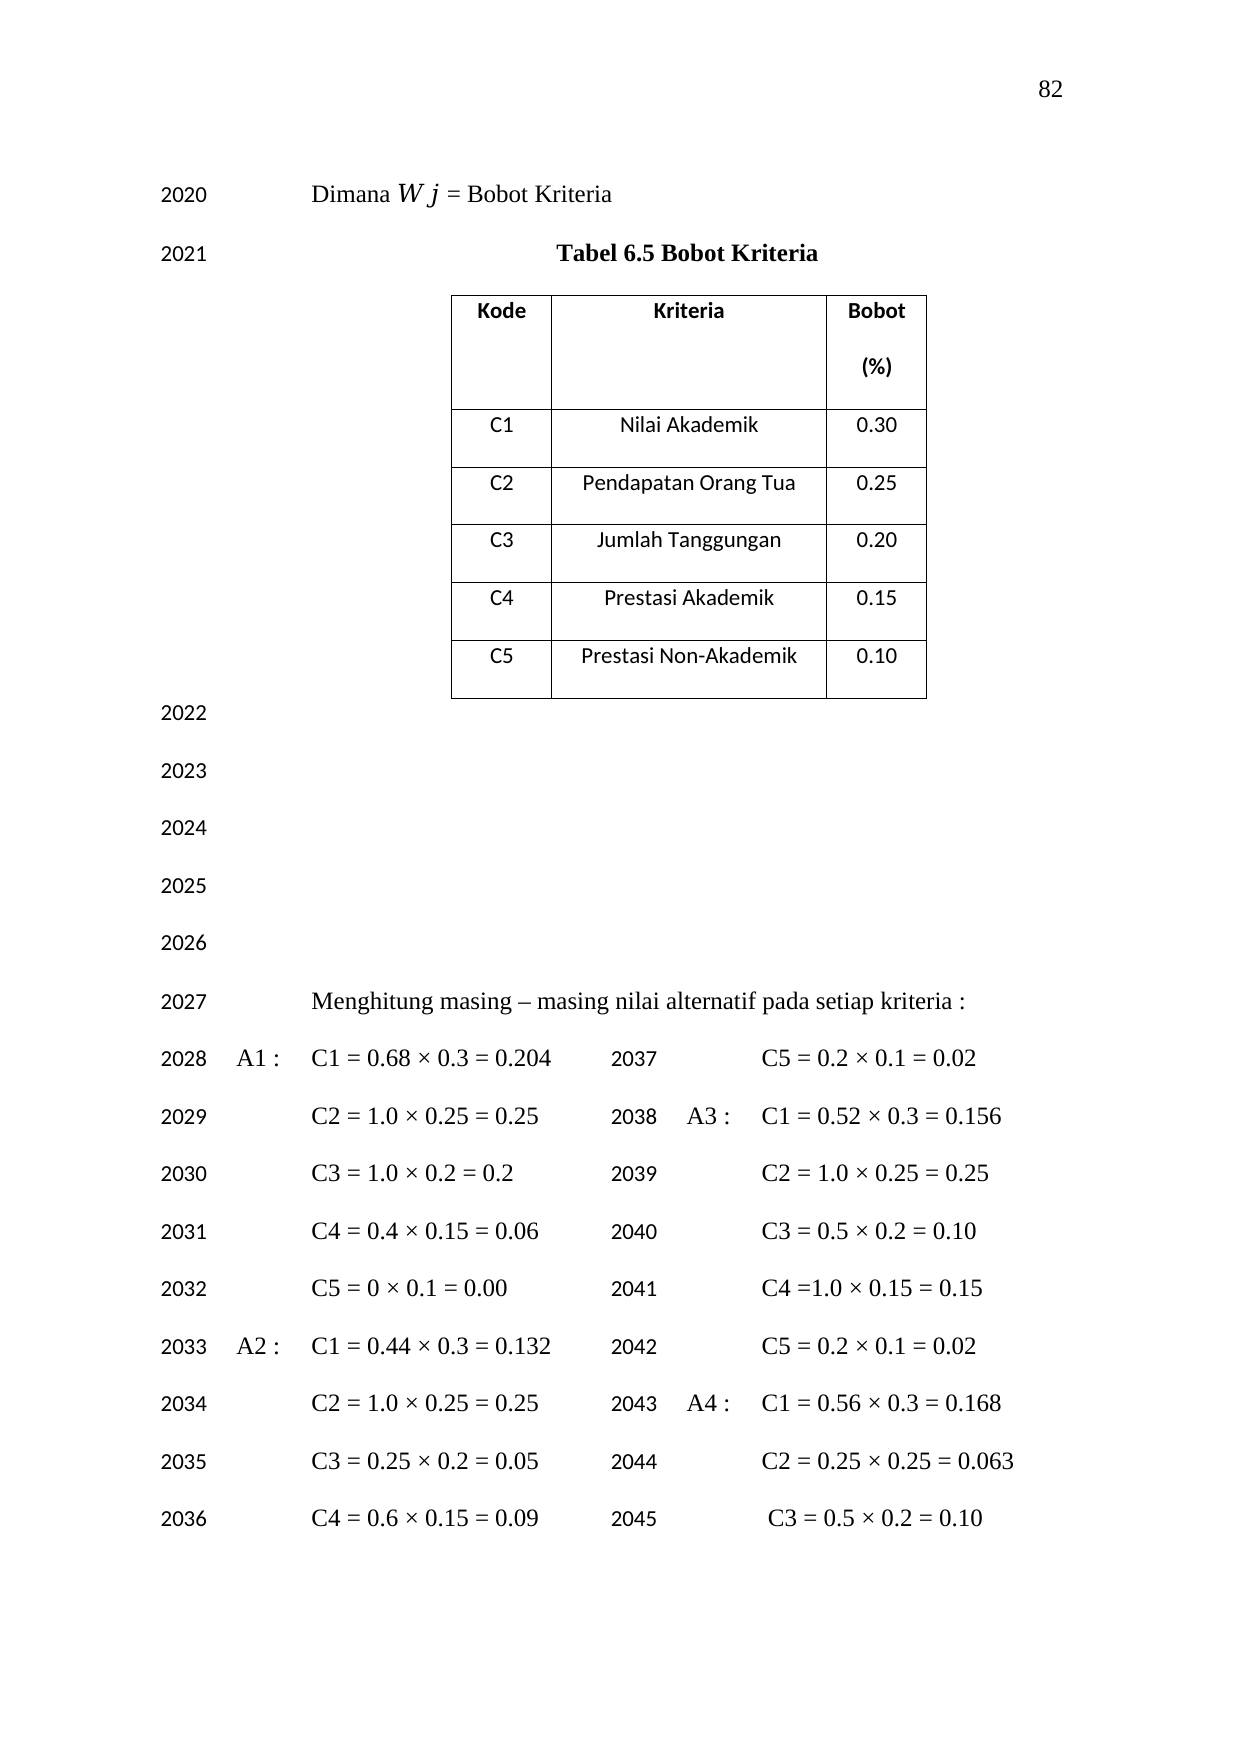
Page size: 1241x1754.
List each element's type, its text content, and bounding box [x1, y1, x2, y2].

text C3 = 0.5 × 0.2 = 0.10 [686, 1216, 1063, 1245]
text A1 : C1 = 0.68 × 0.3 = 0.204 [236, 1043, 613, 1072]
text C5 = 0.2 × 0.1 = 0.02 [686, 1043, 1063, 1072]
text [236, 1503, 613, 1532]
table_cell C5 [452, 641, 551, 697]
text C3 = 0.25 × 0.2 = 0.05 [236, 1446, 613, 1475]
text C4 = 0.4 × 0.15 = 0.06 [236, 1216, 613, 1245]
table_cell 0.15 [827, 583, 926, 640]
text C5 = 0.2 × 0.1 = 0.02 [686, 1331, 1063, 1360]
table_cell Prestasi Akademik [552, 583, 826, 640]
table_cell C1 [452, 410, 551, 467]
table_cell C3 [452, 525, 551, 582]
text A4 : C1 = 0.56 × 0.3 = 0.168 [686, 1388, 1063, 1417]
table_cell 0.25 [827, 468, 926, 524]
table_cell Pendapatan Orang Tua [552, 468, 826, 524]
table_header Bobot (%) [827, 296, 926, 409]
text C3 = 1.0 × 0.2 = 0.2 [236, 1158, 613, 1187]
table_cell 0.10 [827, 641, 926, 697]
table_cell Jumlah Tanggungan [552, 525, 826, 582]
text A2 : C1 = 0.44 × 0.3 = 0.132 [236, 1331, 613, 1360]
table_cell Nilai Akademik [552, 410, 826, 467]
text C5 = 0 × 0.1 = 0.00 [236, 1273, 613, 1302]
table_header Kriteria [552, 296, 826, 409]
table_header Kode [452, 296, 551, 409]
table_cell 0.30 [827, 410, 926, 467]
text C2 = 0.25 × 0.25 = 0.063 [686, 1446, 1063, 1475]
text Menghitung masing – masing nilai alternatif pada setiap kriteria : [236, 986, 1063, 1015]
text C2 = 1.0 × 0.25 = 0.25 [236, 1101, 613, 1130]
text Dimana 𝑊𝑗 = Bobot Kriteria [236, 177, 1063, 207]
text C2 = 1.0 × 0.25 = 0.25 [236, 1388, 613, 1417]
table_cell C2 [452, 468, 551, 524]
text C2 = 1.0 × 0.25 = 0.25 [686, 1158, 1063, 1187]
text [686, 1503, 1063, 1532]
table_cell 0.20 [827, 525, 926, 582]
table_cell C4 [452, 583, 551, 640]
table_cell Prestasi Non-Akademik [552, 641, 826, 697]
text A3 : C1 = 0.52 × 0.3 = 0.156 [686, 1101, 1063, 1130]
text C4 =1.0 × 0.15 = 0.15 [686, 1273, 1063, 1302]
